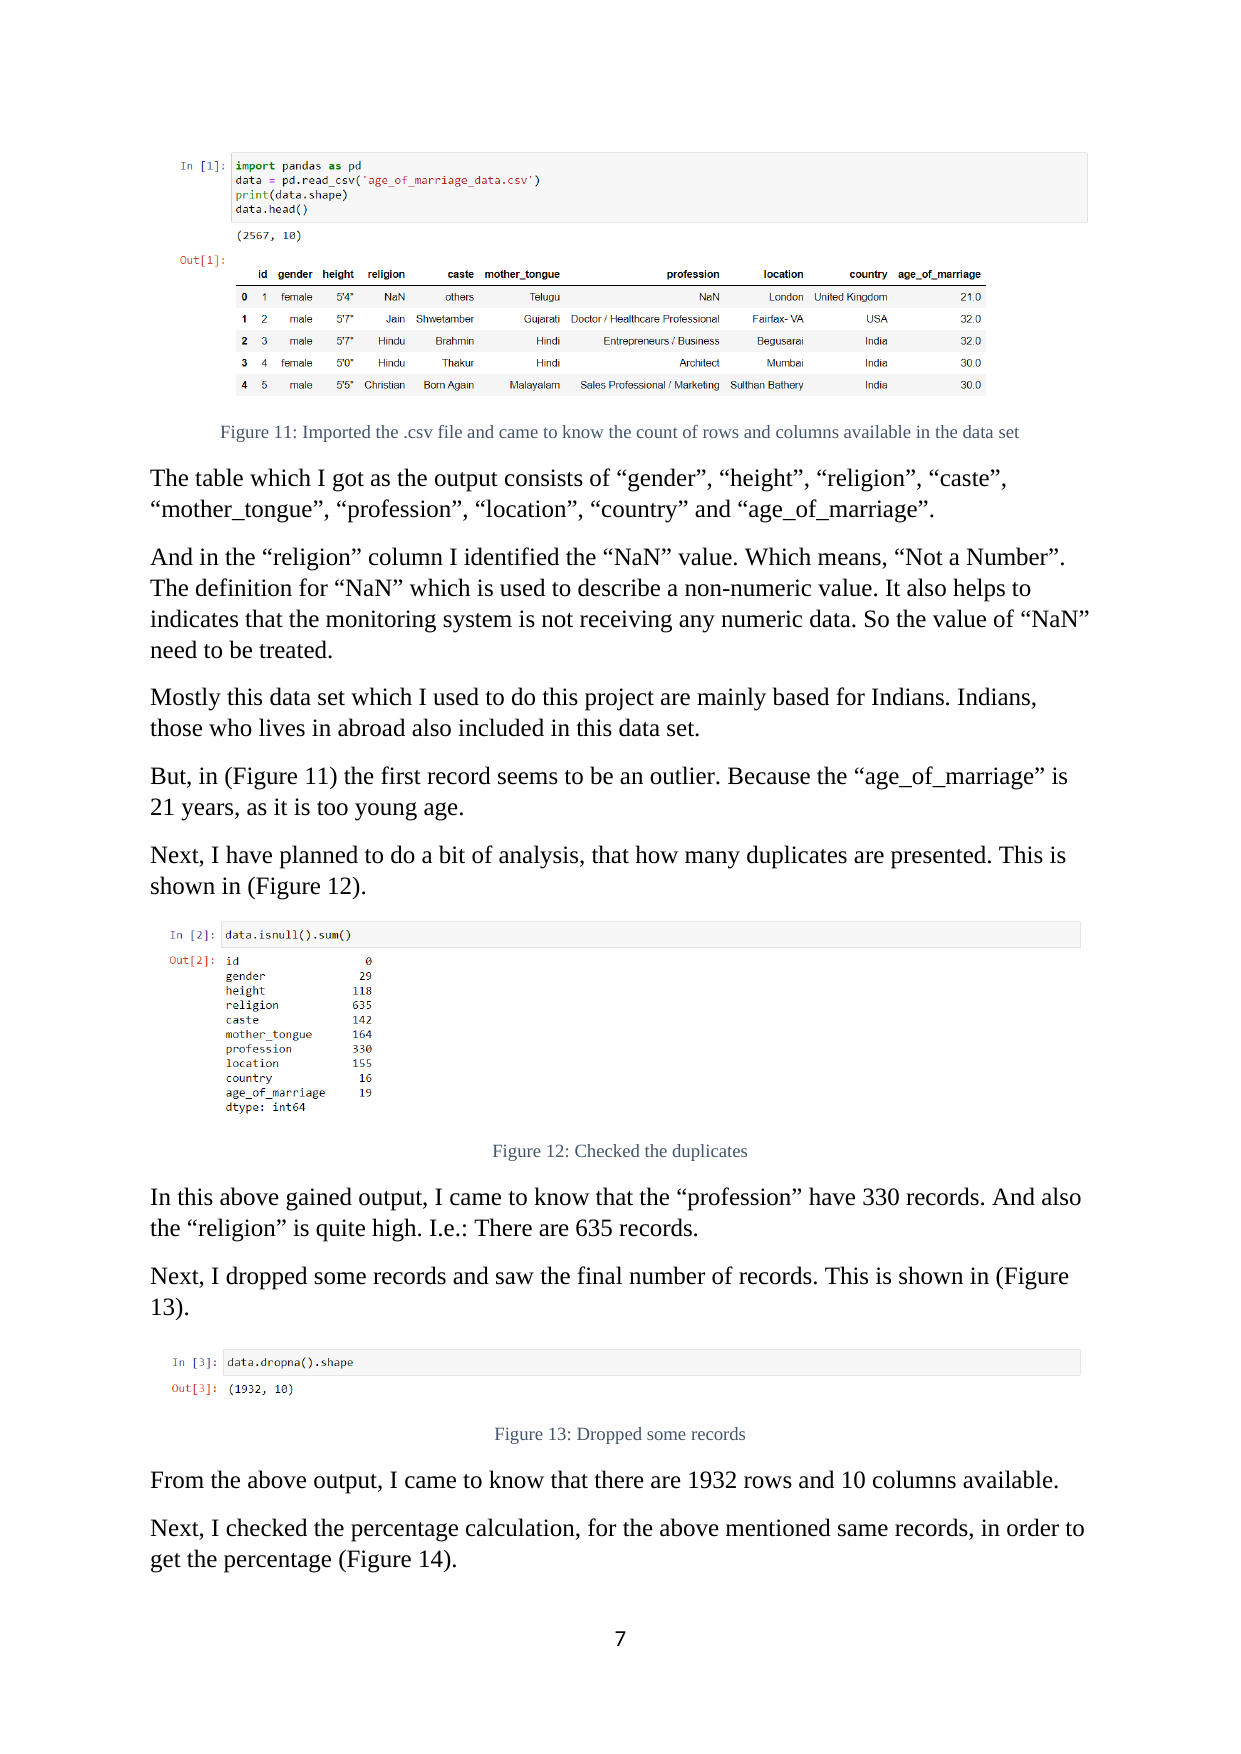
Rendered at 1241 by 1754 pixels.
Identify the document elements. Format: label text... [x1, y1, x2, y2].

text Next, I dropped some records and saw the final number of records. This is shown in (Figure 13). [150, 1261, 1090, 1321]
text Figure 11: Imported the .csv file and came to know the count of rows and columns available in the data set [150, 421, 1090, 442]
picture [150, 918, 1091, 1122]
text In this above gained output, I came to know that the “profession” have 330 records. And also the “religion” is quite high. I.e.: There are 635 records. [150, 1182, 1090, 1242]
text Mostly this data set which I used to do this project are mainly based for Indians. Indians, those who lives in abroad also included in this data set. [150, 682, 1090, 742]
text Next, I have planned to do a bit of analysis, that how many duplicates are presented. This is shown in (Figure 12). [150, 840, 1090, 900]
picture [150, 1340, 1091, 1404]
text Next, I checked the percentage calculation, for the above mentioned same records, in order to get the percentage (Figure 14). [150, 1513, 1090, 1573]
text But, in (Figure 11) the first record seems to be an outlier. Because the “age_of_marriage” is 21 years, as it is too young age. [150, 761, 1090, 821]
text Figure 13: Dropped some records [150, 1423, 1090, 1444]
picture [150, 150, 1091, 402]
text And in the “religion” column I identified the “NaN” value. Which means, “Not a Number”. The definition for “NaN” which is used to describe a non-numeric value. It also helps to indicates that the monitoring system is not receiving any numeric data. So the value of “NaN” need to be treated. [150, 542, 1090, 663]
text Figure 12: Checked the duplicates [150, 1140, 1090, 1162]
text The table which I got as the output consists of “gender”, “height”, “religion”, “caste”, “mother_tongue”, “profession”, “location”, “country” and “age_of_marriage”. [150, 463, 1090, 523]
text From the above output, I came to know that there are 1932 rows and 10 columns available. [150, 1465, 1090, 1494]
